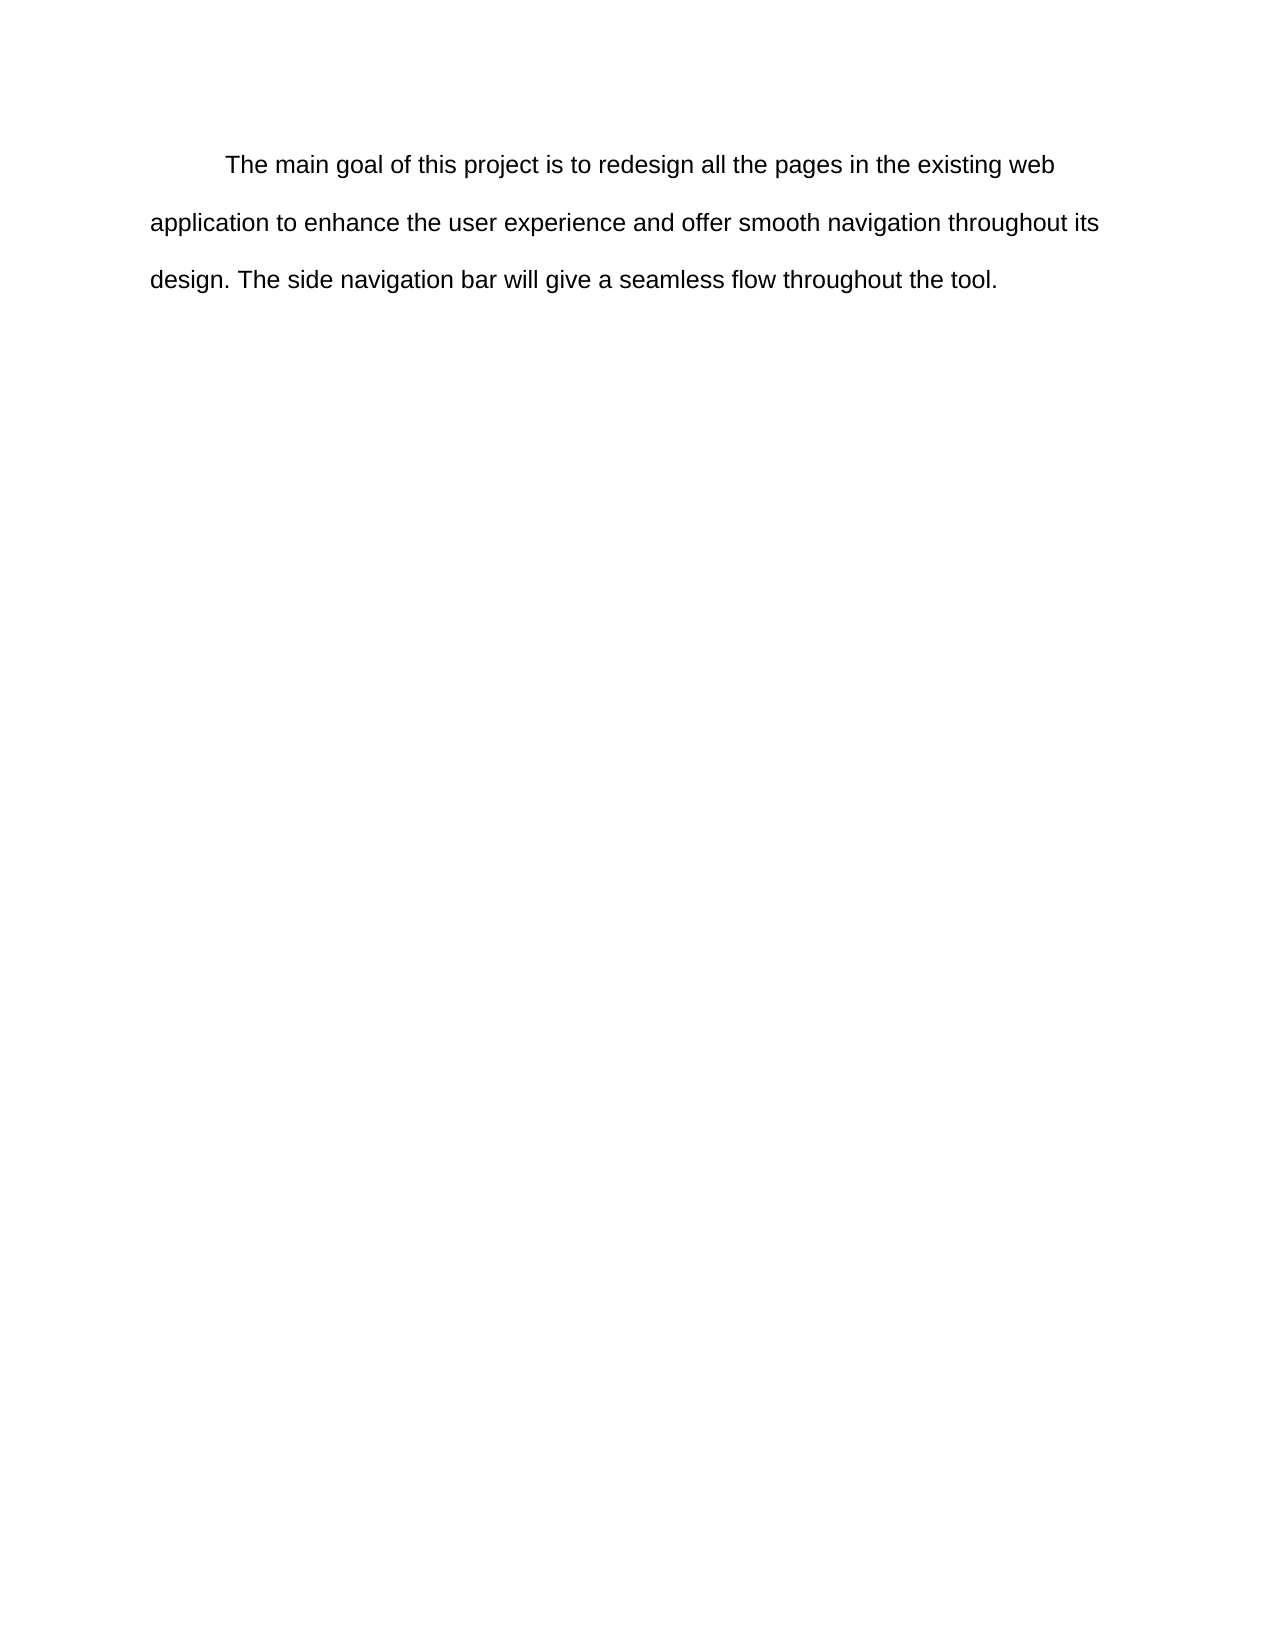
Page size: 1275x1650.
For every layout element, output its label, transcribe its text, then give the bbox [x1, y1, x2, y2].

text The main goal of this project is to redesign all the pages in the existing web application to enhance the user experience and offer smooth navigation throughout its design. The side navigation bar will give a seamless flow throughout the tool. [150, 150, 1125, 294]
